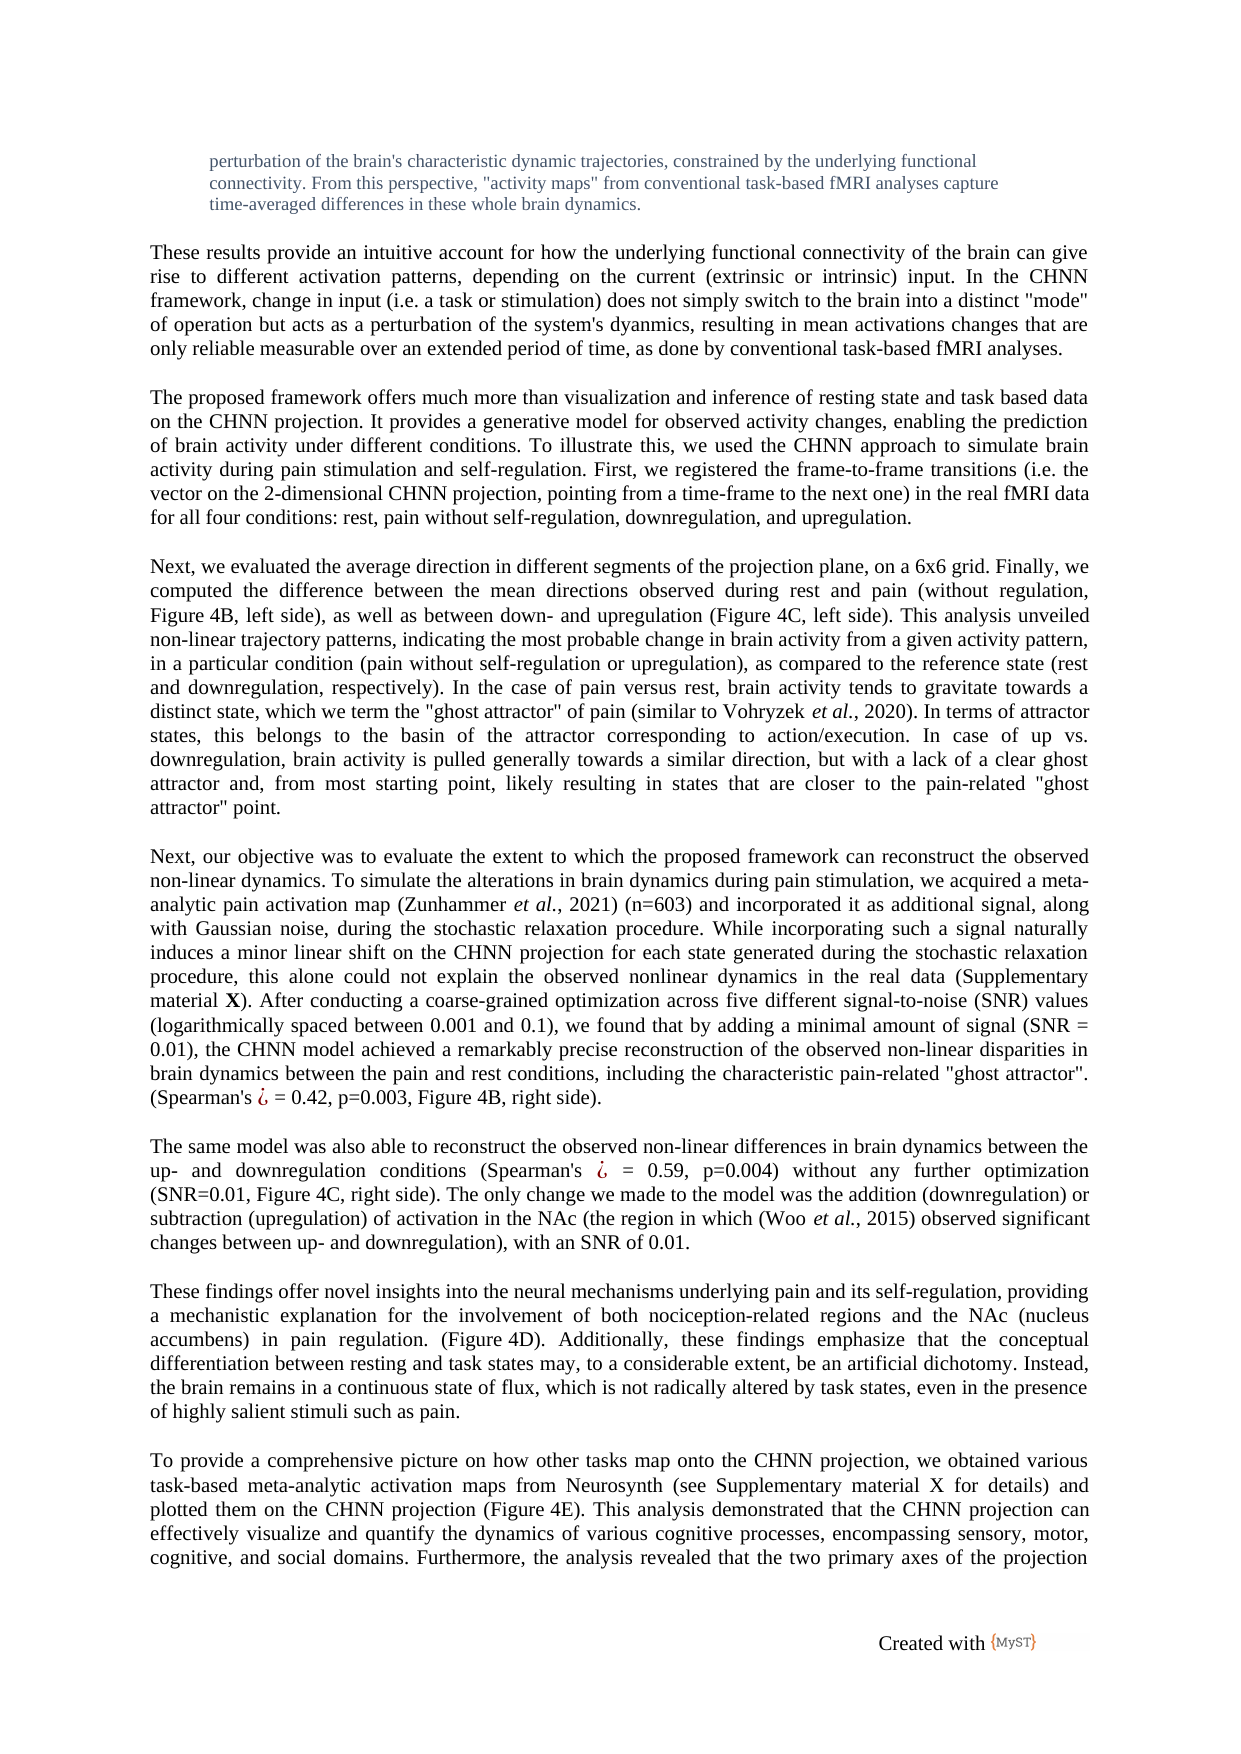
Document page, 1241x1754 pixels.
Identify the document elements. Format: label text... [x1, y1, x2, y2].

text These results provide an intuitive account for how the underlying functional connectivity of the brain can give rise to different activation patterns, depending on the current (extrinsic or intrinsic) input. In the CHNN framework, change in input (i.e. a task or stimulation) does not simply switch to the brain into a distinct "mode" of operation but acts as a perturbation of the system's dyanmics, resulting in mean activations changes that are only reliable measurable over an extended period of time, as done by conventional task-based fMRI analyses. [150, 240, 1090, 360]
text The same model was also able to reconstruct the observed non-linear differences in brain dynamics between the up- and downregulation conditions (Spearman's = 0.59, p=0.004) without any further optimization (SNR=0.01, Figure 4C, right side). The only change we made to the model was the addition (downregulation) or subtraction (upregulation) of activation in the NAc (the region in which (Woo et al., 2015) observed significant changes between up- and downregulation), with an SNR of 0.01. [150, 1134, 1090, 1254]
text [150, 1448, 1090, 1569]
text The proposed framework offers much more than visualization and inference of resting state and task based data on the CHNN projection. It provides a generative model for observed activity changes, enabling the prediction of brain activity under different conditions. To illustrate this, we used the CHNN approach to simulate brain activity during pain stimulation and self-regulation. First, we registered the frame-to-frame transitions (i.e. the vector on the 2-dimensional CHNN projection, pointing from a time-frame to the next one) in the real fMRI data for all four conditions: rest, pain without self-regulation, downregulation, and upregulation. [150, 385, 1090, 529]
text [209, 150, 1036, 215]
picture [990, 1633, 1091, 1651]
text Next, we evaluated the average direction in different segments of the projection plane, on a 6x6 grid. Finally, we computed the difference between the mean directions observed during rest and pain (without regulation, Figure 4B, left side), as well as between down- and upregulation (Figure 4C, left side). This analysis unveiled non-linear trajectory patterns, indicating the most probable change in brain activity from a given activity pattern, in a particular condition (pain without self-regulation or upregulation), as compared to the reference state (rest and downregulation, respectively). In the case of pain versus rest, brain activity tends to gravitate towards a distinct state, which we term the "ghost attractor" of pain (similar to Vohryzek et al., 2020). In terms of attractor states, this belongs to the basin of the attractor corresponding to action/execution. In case of up vs. downregulation, brain activity is pulled generally towards a similar direction, but with a lack of a clear ghost attractor and, from most starting point, likely resulting in states that are closer to the pain-related "ghost attractor" point. [150, 554, 1090, 819]
text Next, our objective was to evaluate the extent to which the proposed framework can reconstruct the observed non-linear dynamics. To simulate the alterations in brain dynamics during pain stimulation, we acquired a meta-analytic pain activation map (Zunhammer et al., 2021) (n=603) and incorporated it as additional signal, along with Gaussian noise, during the stochastic relaxation procedure. While incorporating such a signal naturally induces a minor linear shift on the CHNN projection for each state generated during the stochastic relaxation procedure, this alone could not explain the observed nonlinear dynamics in the real data (Supplementary material X). After conducting a coarse-grained optimization across five different signal-to-noise (SNR) values (logarithmically spaced between 0.001 and 0.1), we found that by adding a minimal amount of signal (SNR = 0.01), the CHNN model achieved a remarkably precise reconstruction of the observed non-linear disparities in brain dynamics between the pain and rest conditions, including the characteristic pain-related "ghost attractor". (Spearman's = 0.42, p=0.003, Figure 4B, right side). [150, 844, 1090, 1109]
text These findings offer novel insights into the neural mechanisms underlying pain and its self-regulation, providing a mechanistic explanation for the involvement of both nociception-related regions and the NAc (nucleus accumbens) in pain regulation. (Figure 4D). Additionally, these findings emphasize that the conceptual differentiation between resting and task states may, to a considerable extent, be an artificial dichotomy. Instead, the brain remains in a continuous state of flux, which is not radically altered by task states, even in the presence of highly salient stimuli such as pain. [150, 1279, 1090, 1423]
